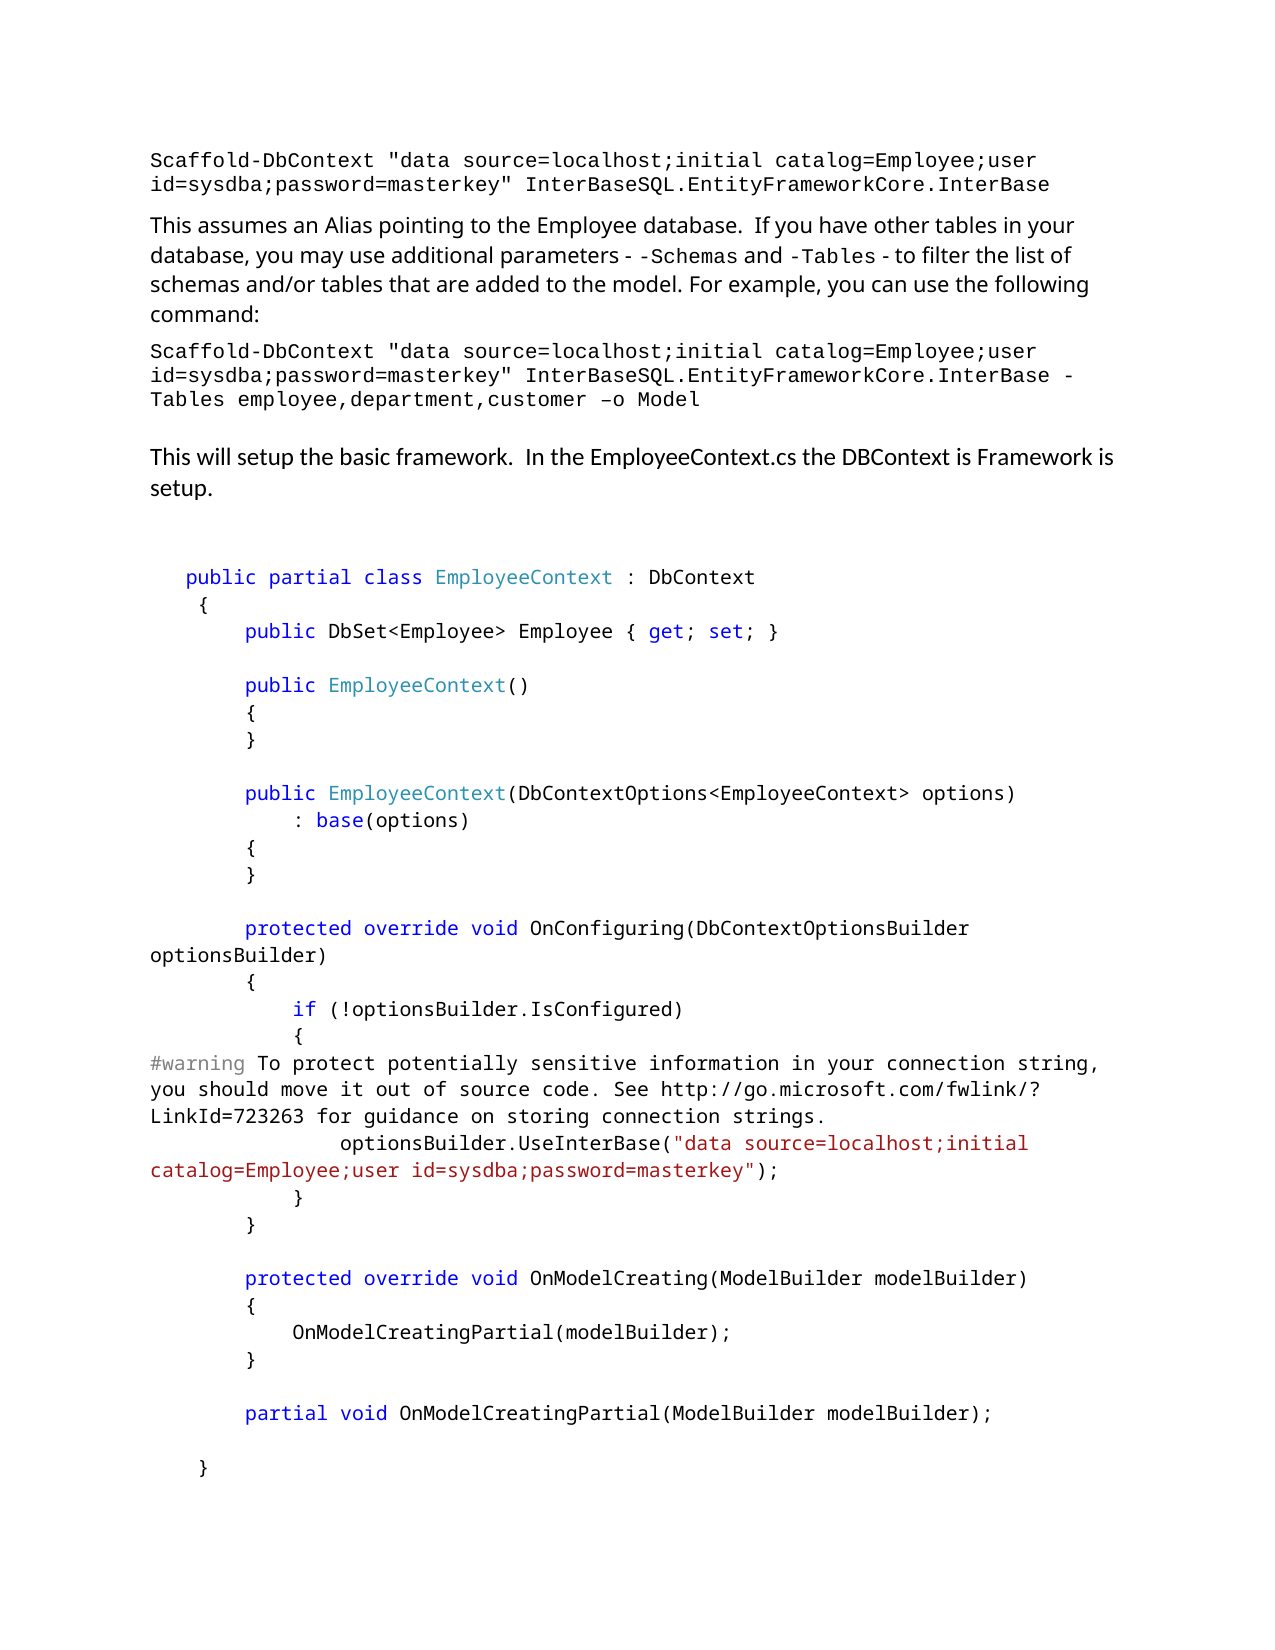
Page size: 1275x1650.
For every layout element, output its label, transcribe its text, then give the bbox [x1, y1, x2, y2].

text protected override void OnConfiguring(DbContextOptionsBuilder optionsBuilder) [150, 914, 1125, 968]
text : base(options) [150, 806, 1125, 833]
text { [150, 590, 1125, 617]
text { [150, 698, 1125, 725]
text #warning To protect potentially sensitive information in your connection string, you should move it out of source code. See http://go.microsoft.com/fwlink/?LinkId=723263 for guidance on storing connection strings. [150, 1049, 1125, 1130]
text { [150, 833, 1125, 860]
text Scaffold-DbContext "data source=localhost;initial catalog=Employee;user id=sysdba;password=masterkey" InterBaseSQL.EntityFrameworkCore.InterBase [150, 150, 1125, 197]
text } [150, 1184, 1125, 1211]
text partial void OnModelCreatingPartial(ModelBuilder modelBuilder); [150, 1399, 1125, 1426]
text This will setup the basic framework. In the EmployeeContext.cs the DBContext is Framework is setup. [150, 442, 1125, 503]
text OnModelCreatingPartial(modelBuilder); [150, 1318, 1125, 1346]
text public partial class EmployeeContext : DbContext [150, 563, 1125, 590]
text { [150, 968, 1125, 995]
text if (!optionsBuilder.IsConfigured) [150, 995, 1125, 1022]
text protected override void OnModelCreating(ModelBuilder modelBuilder) [150, 1264, 1125, 1292]
text } [150, 1453, 1125, 1480]
text { [150, 1292, 1125, 1318]
text public EmployeeContext(DbContextOptions<EmployeeContext> options) [150, 779, 1125, 806]
text } [150, 725, 1125, 752]
text Scaffold-DbContext "data source=localhost;initial catalog=Employee;user id=sysdba;password=masterkey" InterBaseSQL.EntityFrameworkCore.InterBase -Tables employee,department,customer –o Model [150, 341, 1125, 412]
text This assumes an Alias pointing to the Employee database. If you have other tables in your database, you may use additional parameters - -Schemas and -Tables - to filter the list of schemas and/or tables that are added to the model. For example, you can use the following command: [150, 210, 1125, 329]
text public DbSet<Employee> Employee { get; set; } [150, 617, 1125, 644]
text } [150, 1211, 1125, 1238]
text } [150, 860, 1125, 887]
text { [150, 1022, 1125, 1049]
text } [150, 1346, 1125, 1372]
text public EmployeeContext() [150, 671, 1125, 698]
text optionsBuilder.UseInterBase("data source=localhost;initial catalog=Employee;user id=sysdba;password=masterkey"); [150, 1130, 1125, 1184]
